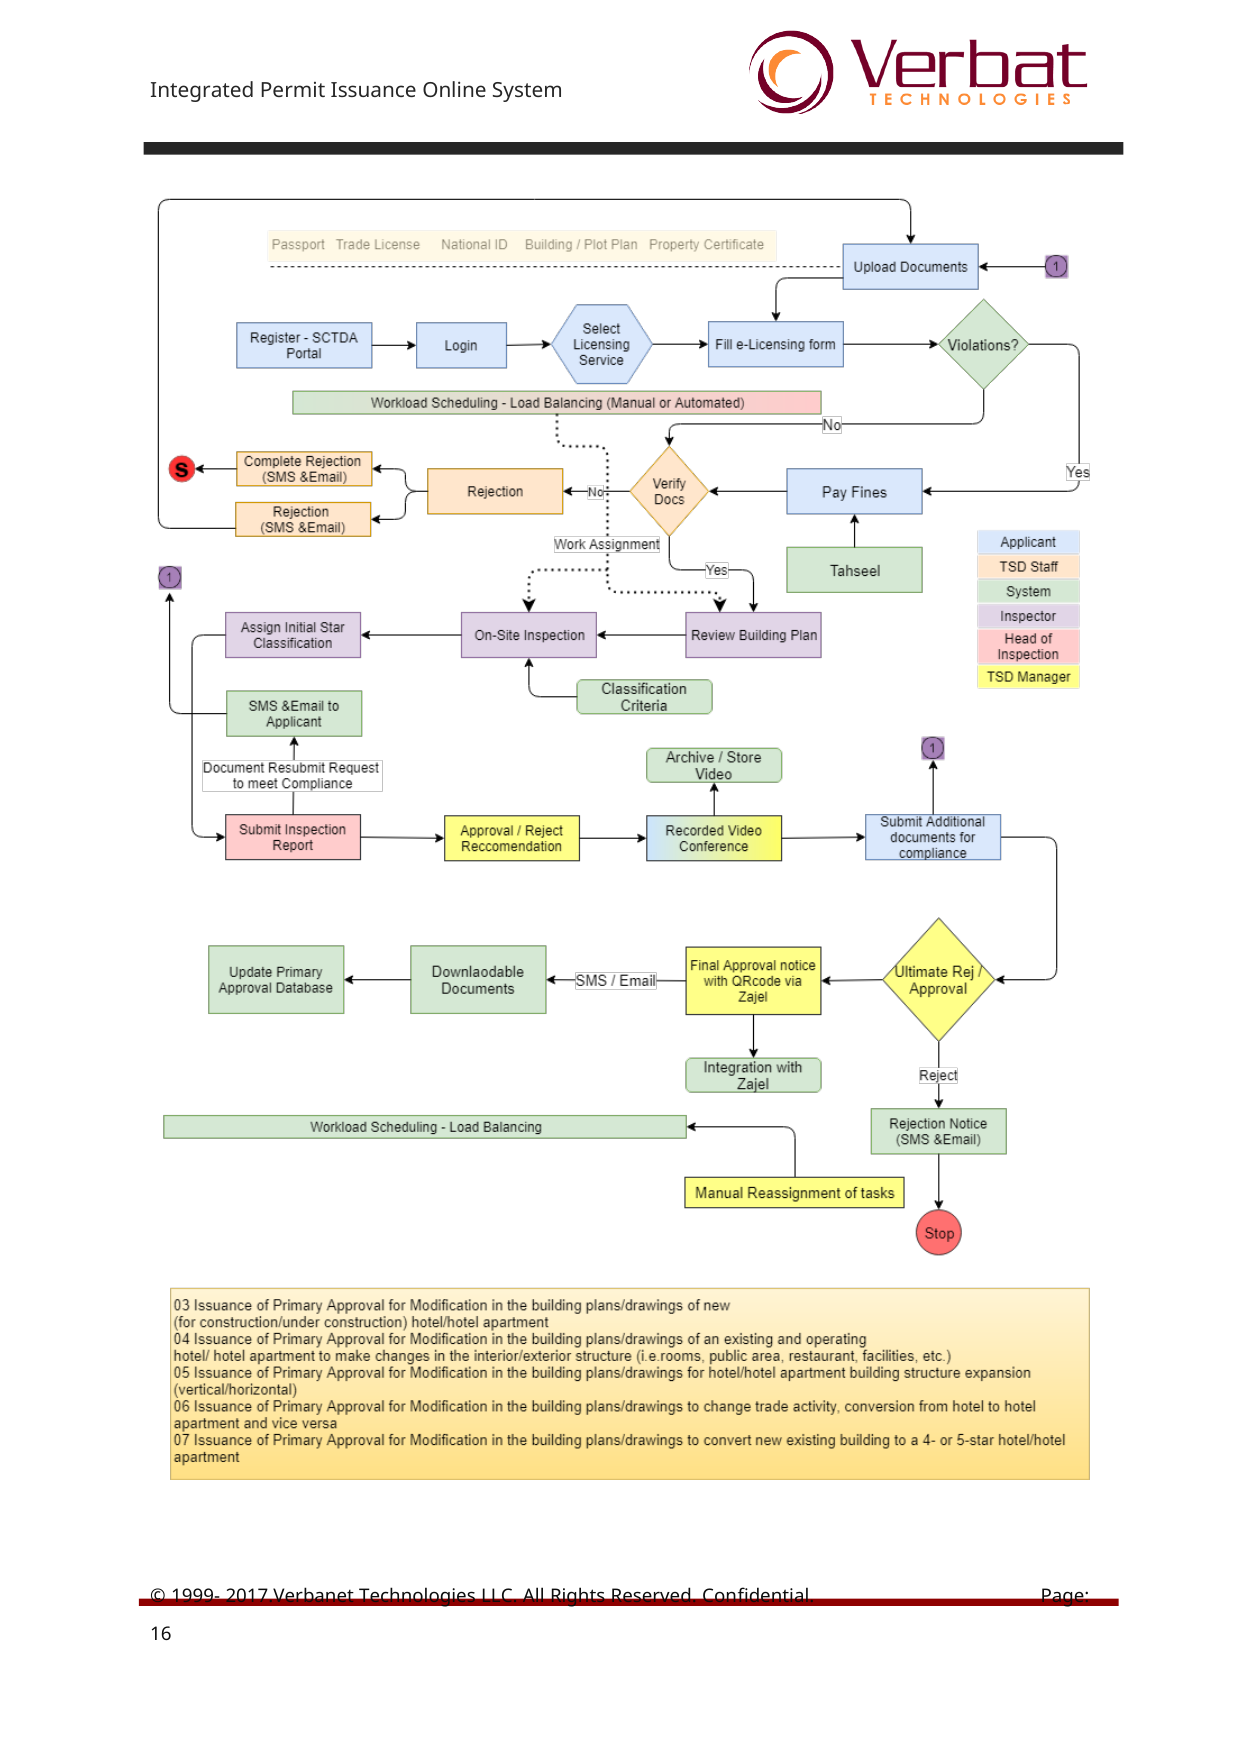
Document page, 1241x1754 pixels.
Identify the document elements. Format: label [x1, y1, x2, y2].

picture [745, 26, 1089, 114]
picture [150, 191, 1091, 1480]
